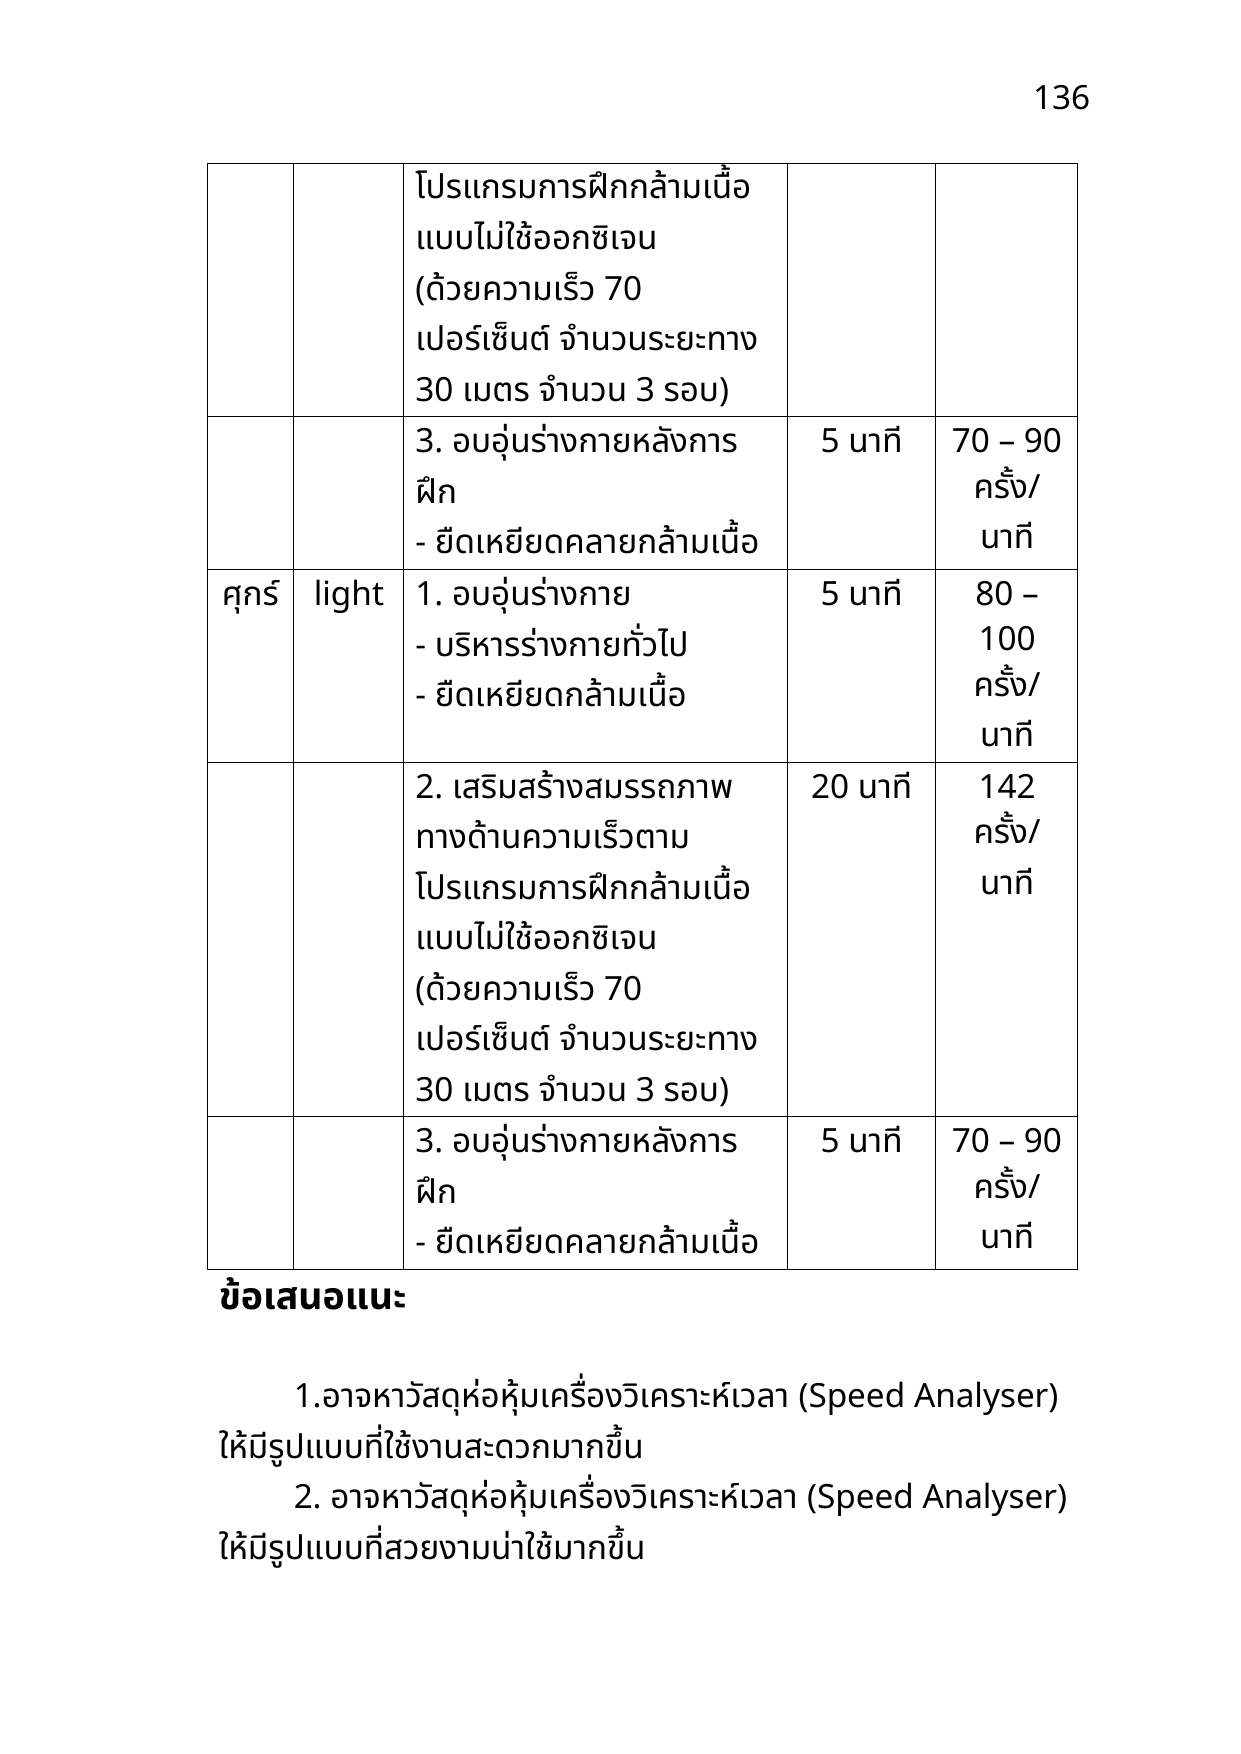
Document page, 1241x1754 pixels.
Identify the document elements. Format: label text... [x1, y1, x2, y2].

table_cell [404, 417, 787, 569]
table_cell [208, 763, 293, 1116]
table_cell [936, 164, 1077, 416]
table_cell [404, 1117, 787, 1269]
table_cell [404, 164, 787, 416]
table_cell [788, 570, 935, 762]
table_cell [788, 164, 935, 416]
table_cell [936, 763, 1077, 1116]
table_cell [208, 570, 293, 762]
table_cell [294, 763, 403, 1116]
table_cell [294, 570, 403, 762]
text 2. อาจหาวัสดุห่อหุ้มเครื่องวิเคราะห์เวลา (Speed Analyser) ให้มีรูปแบบที่สวยงามน่าใช้มากขึ้น [218, 1473, 1090, 1574]
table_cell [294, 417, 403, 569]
text ข้อเสนอแนะ [218, 1270, 1090, 1327]
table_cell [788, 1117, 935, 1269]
text 1.อาจหาวัสดุห่อหุ้มเครื่องวิเคราะห์เวลา (Speed Analyser) ให้มีรูปแบบที่ใช้งานสะดวกมากขึ้น [218, 1372, 1090, 1473]
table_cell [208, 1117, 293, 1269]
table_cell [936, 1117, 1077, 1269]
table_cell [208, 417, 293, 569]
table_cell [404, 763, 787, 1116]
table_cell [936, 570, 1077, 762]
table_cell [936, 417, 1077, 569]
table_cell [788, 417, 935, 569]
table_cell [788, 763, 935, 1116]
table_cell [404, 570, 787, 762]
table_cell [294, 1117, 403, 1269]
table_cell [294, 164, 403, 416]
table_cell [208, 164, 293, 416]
